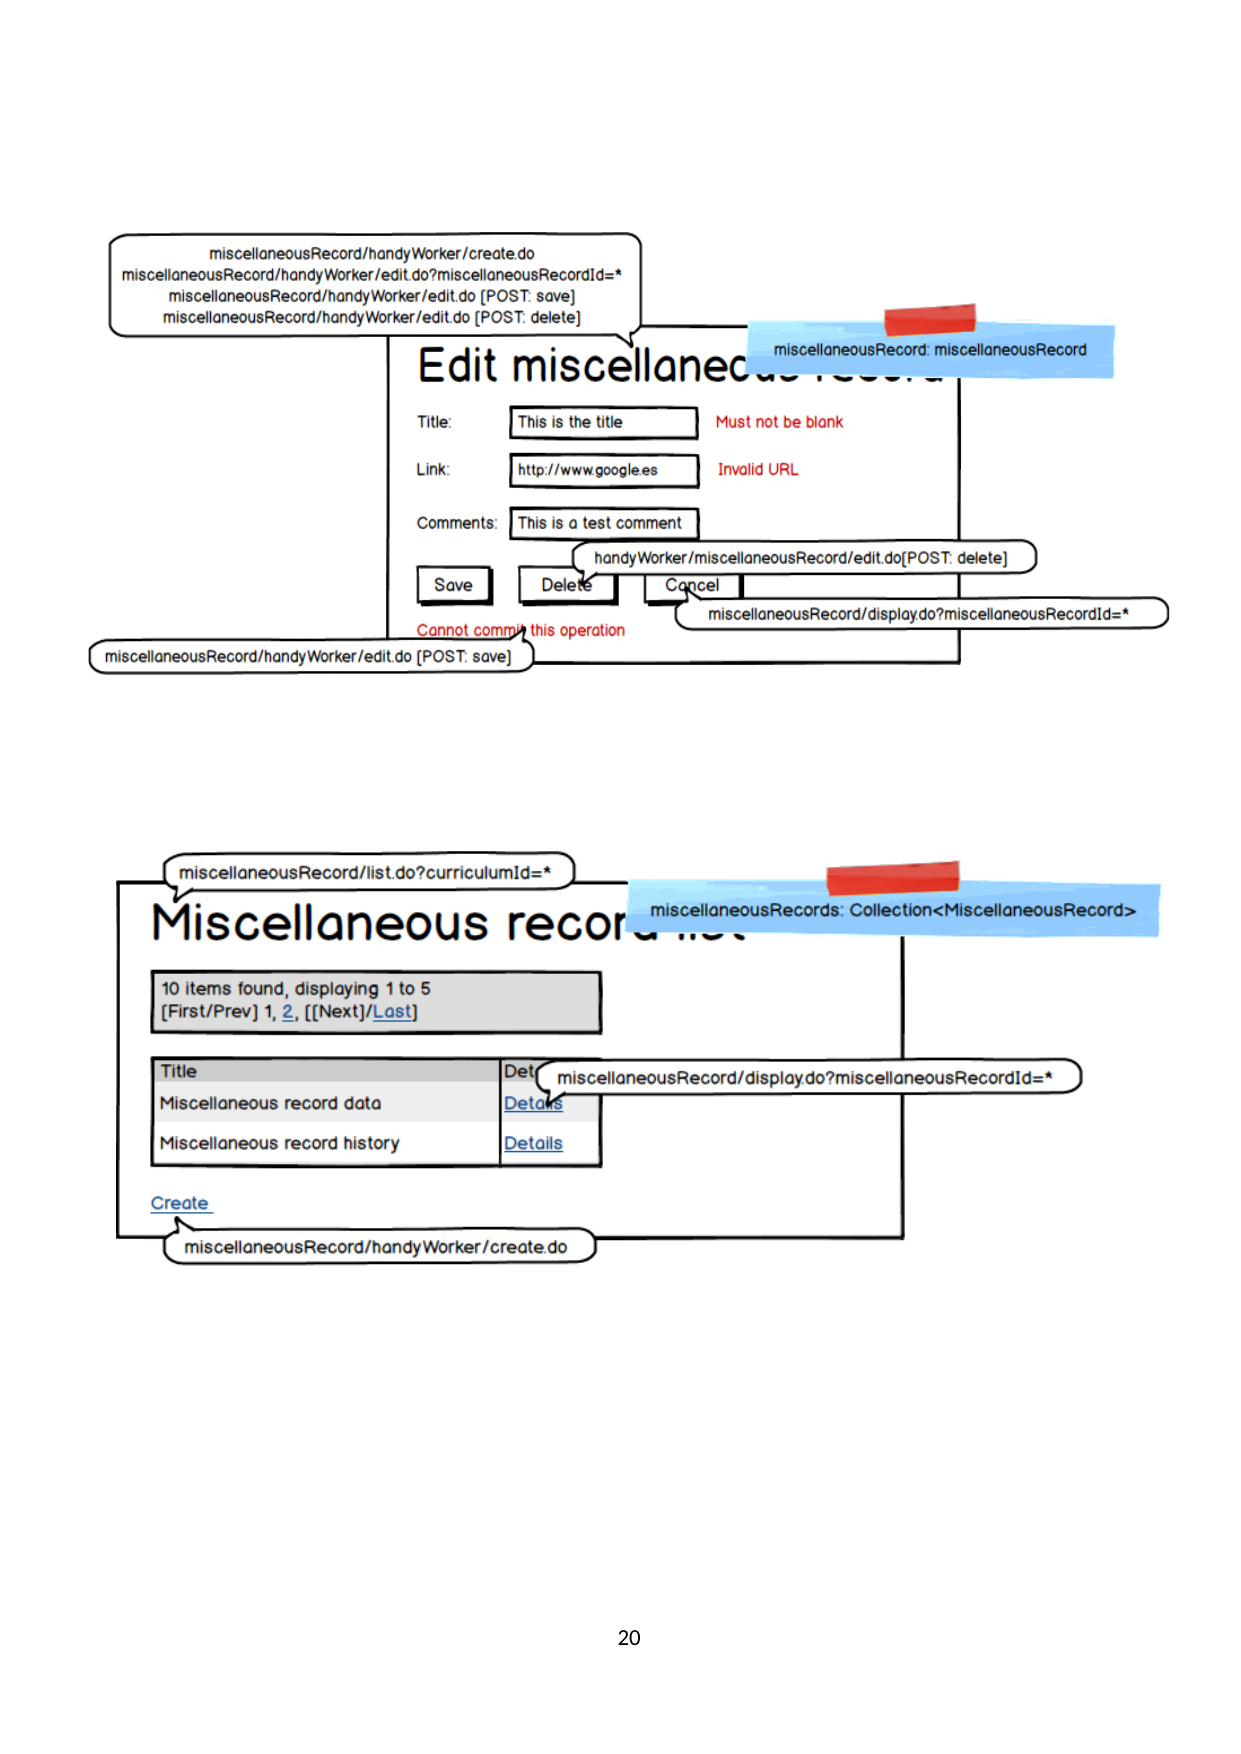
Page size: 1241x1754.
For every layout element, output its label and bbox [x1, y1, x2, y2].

picture [116, 850, 1163, 1267]
picture [88, 231, 1170, 675]
